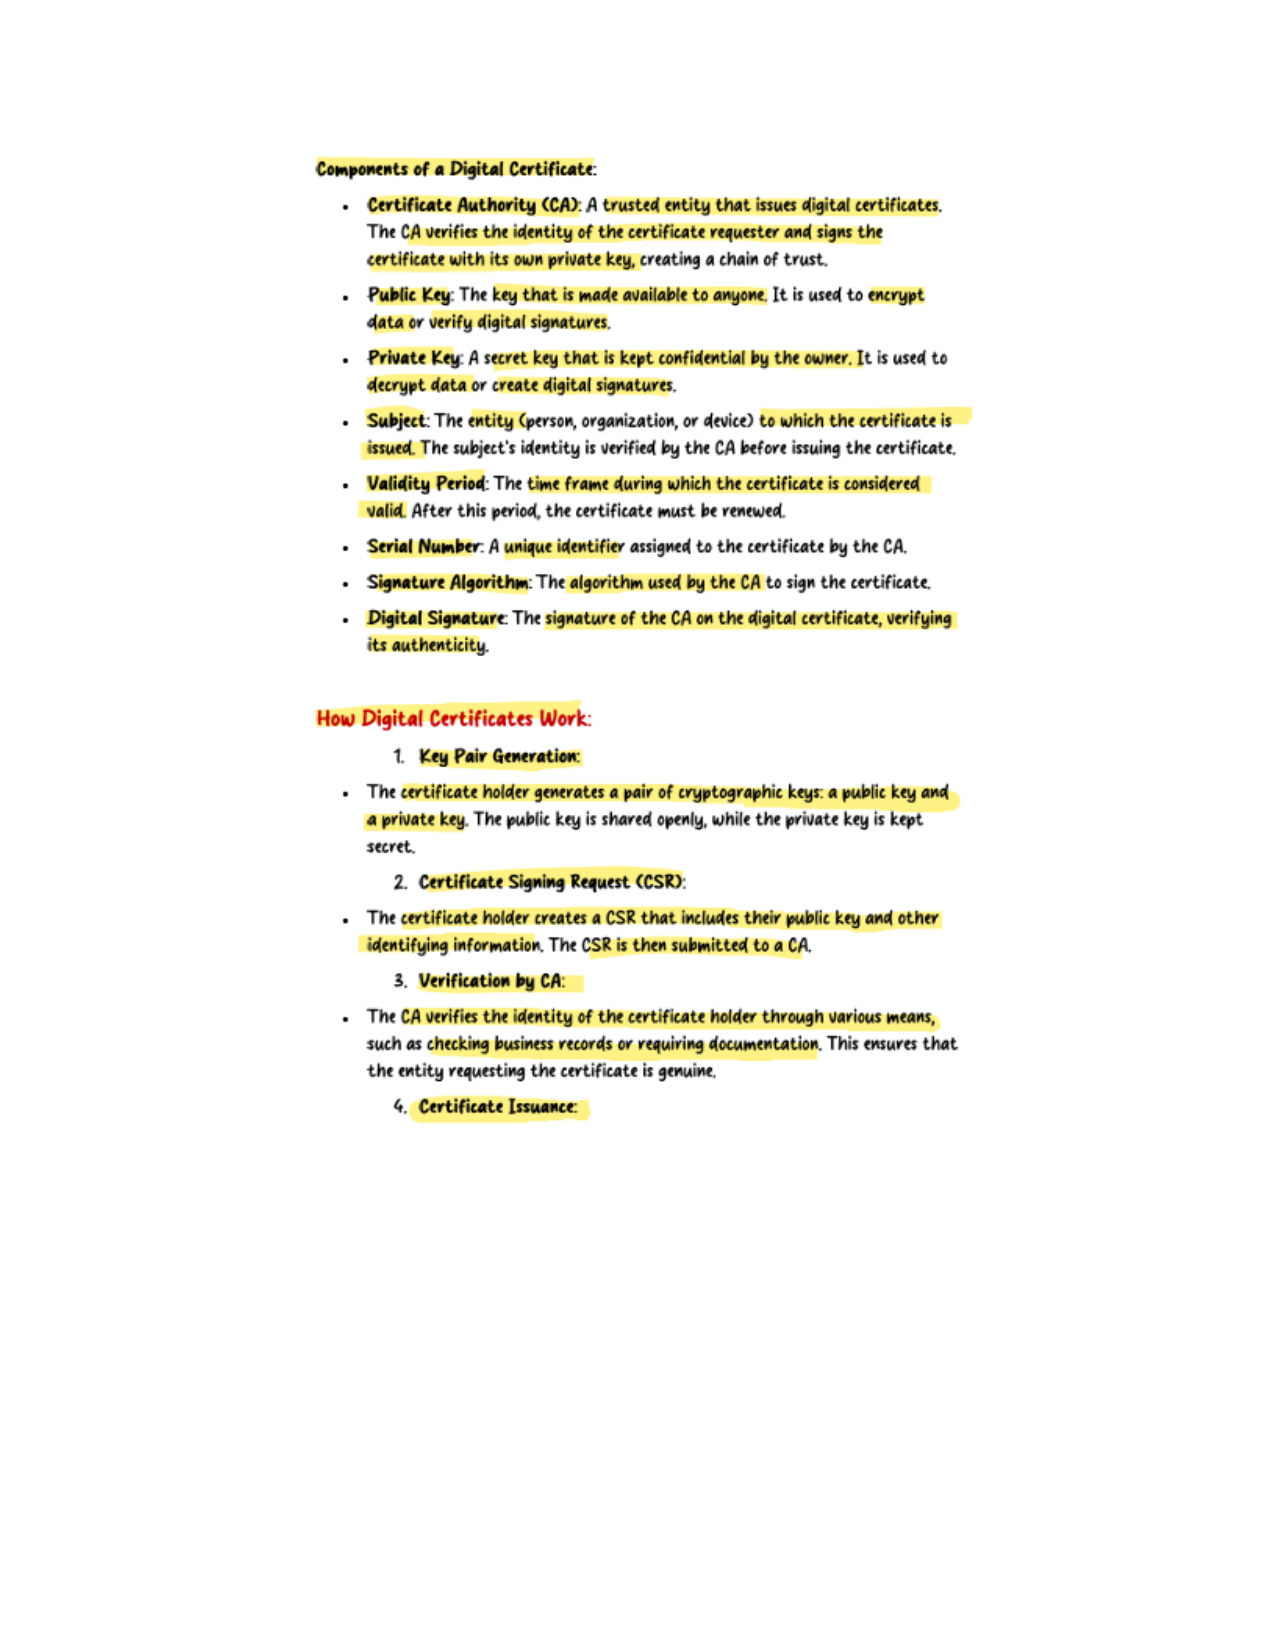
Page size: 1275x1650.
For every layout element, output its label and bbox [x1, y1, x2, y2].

picture [303, 150, 972, 1127]
